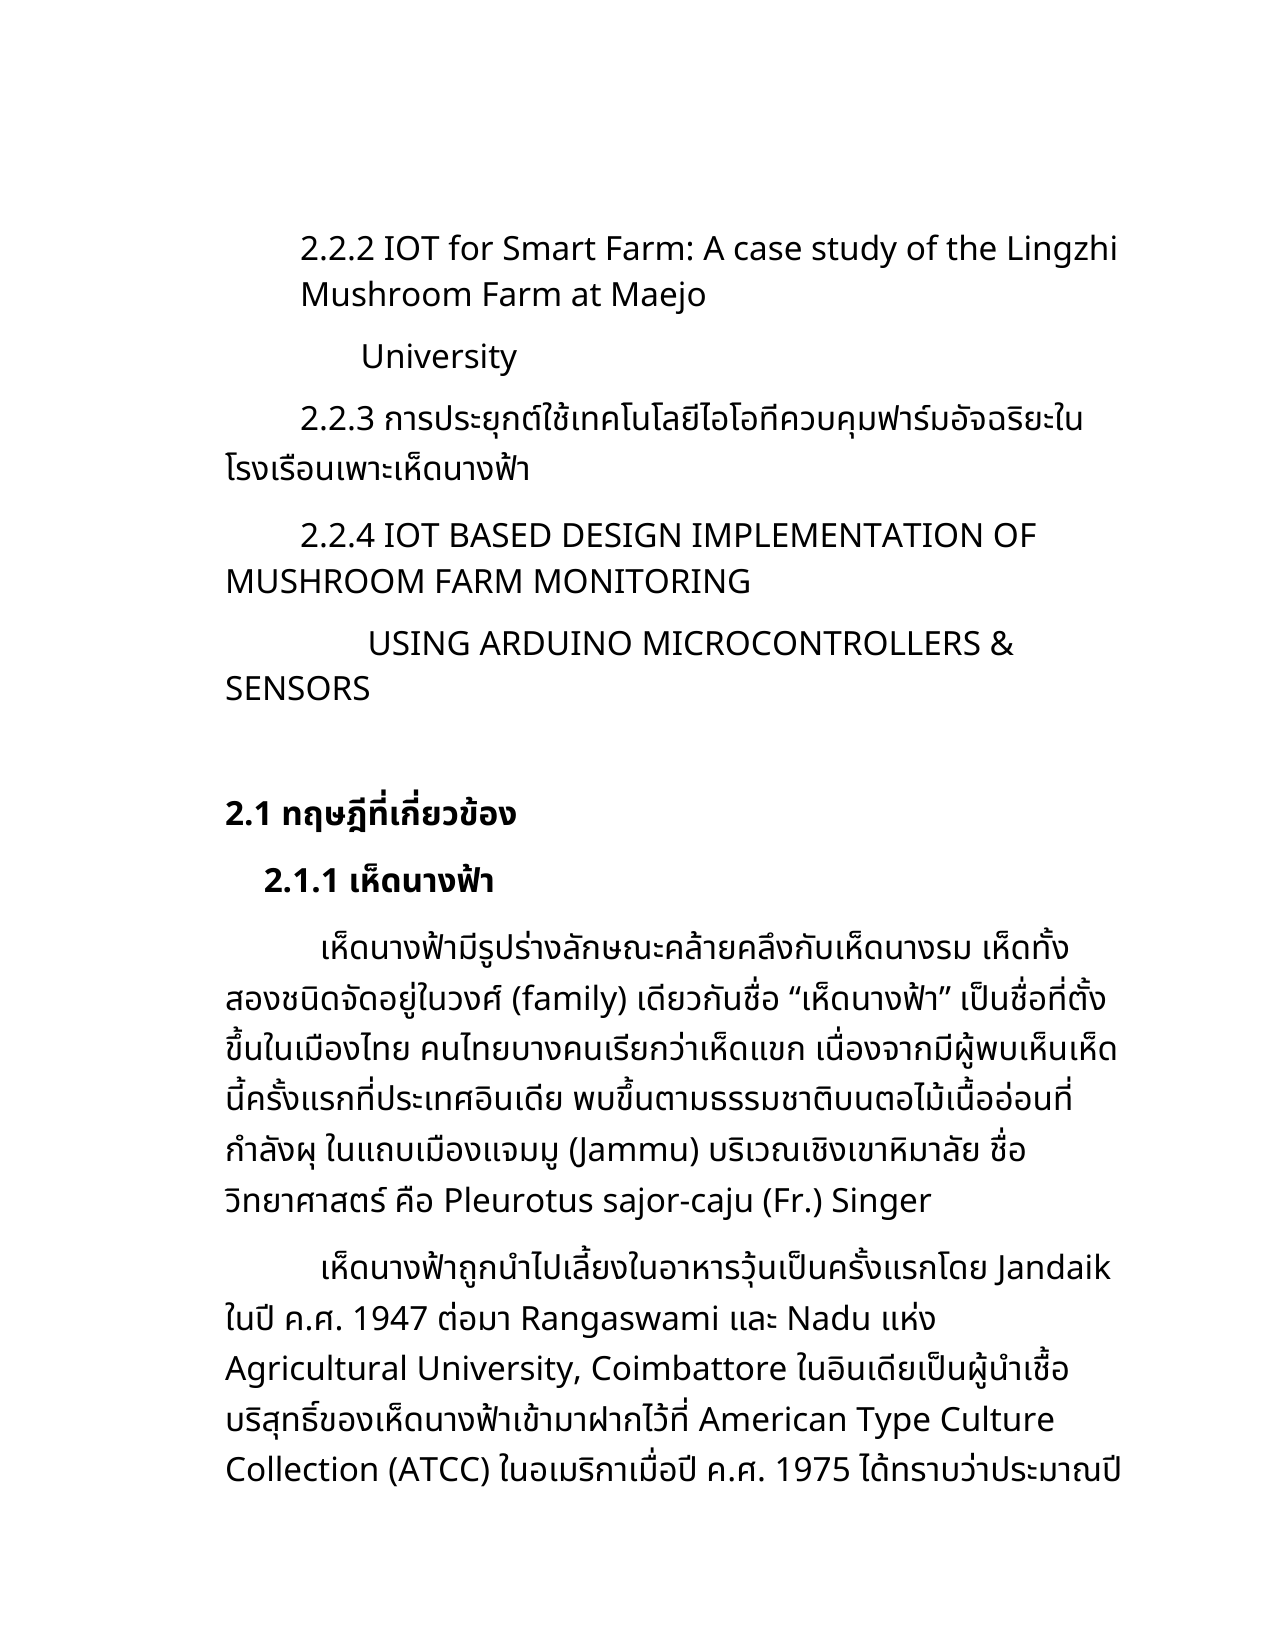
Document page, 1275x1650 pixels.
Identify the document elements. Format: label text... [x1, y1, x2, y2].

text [225, 1244, 1125, 1497]
text 2.1 ทฤษฎีที่เกี่ยวข้อง [225, 789, 1125, 840]
text 2.2.2 IOT for Smart Farm: A case study of the Lingzhi Mushroom Farm at Maejo [300, 225, 1125, 316]
text 2.2.3 การประยุกต์ใช้เทคโนโลยีไอโอทีควบคุมฟาร์มอัจฉริยะในโรงเรือนเพาะเห็ดนางฟ้า [225, 394, 1125, 496]
text USING ARDUINO MICROCONTROLLERS & SENSORS [225, 620, 1125, 711]
text 2.1.1 เห็ดนางฟ้า [225, 857, 1125, 907]
text เห็ดนางฟ้ามีรูปร่างลักษณะคล้ายคลึงกับเห็ดนางรม เห็ดทั้งสองชนิดจัดอยู่ในวงศ์ (family) เดียวกันชื่อ “เห็ดนางฟ้า” เป็นชื่อที่ตั้งขึ้นในเมืองไทย คนไทยบางคนเรียกว่าเห็ดแขก เนื่องจากมีผู้พบเห็นเห็ดนี้ครั้งแรกที่ประเทศอินเดีย พบขึ้นตามธรรมชาติบนตอไม้เนื้ออ่อนที่กำลังผุ ในแถบเมืองแจมมู (Jammu) บริเวณเชิงเขาหิมาลัย ชื่อวิทยาศาสตร์ คือ Pleurotus sajor-caju (Fr.) Singer [225, 924, 1125, 1227]
text 2.2.4 IOT BASED DESIGN IMPLEMENTATION OF MUSHROOM FARM MONITORING [225, 512, 1125, 603]
text University [300, 332, 1125, 378]
